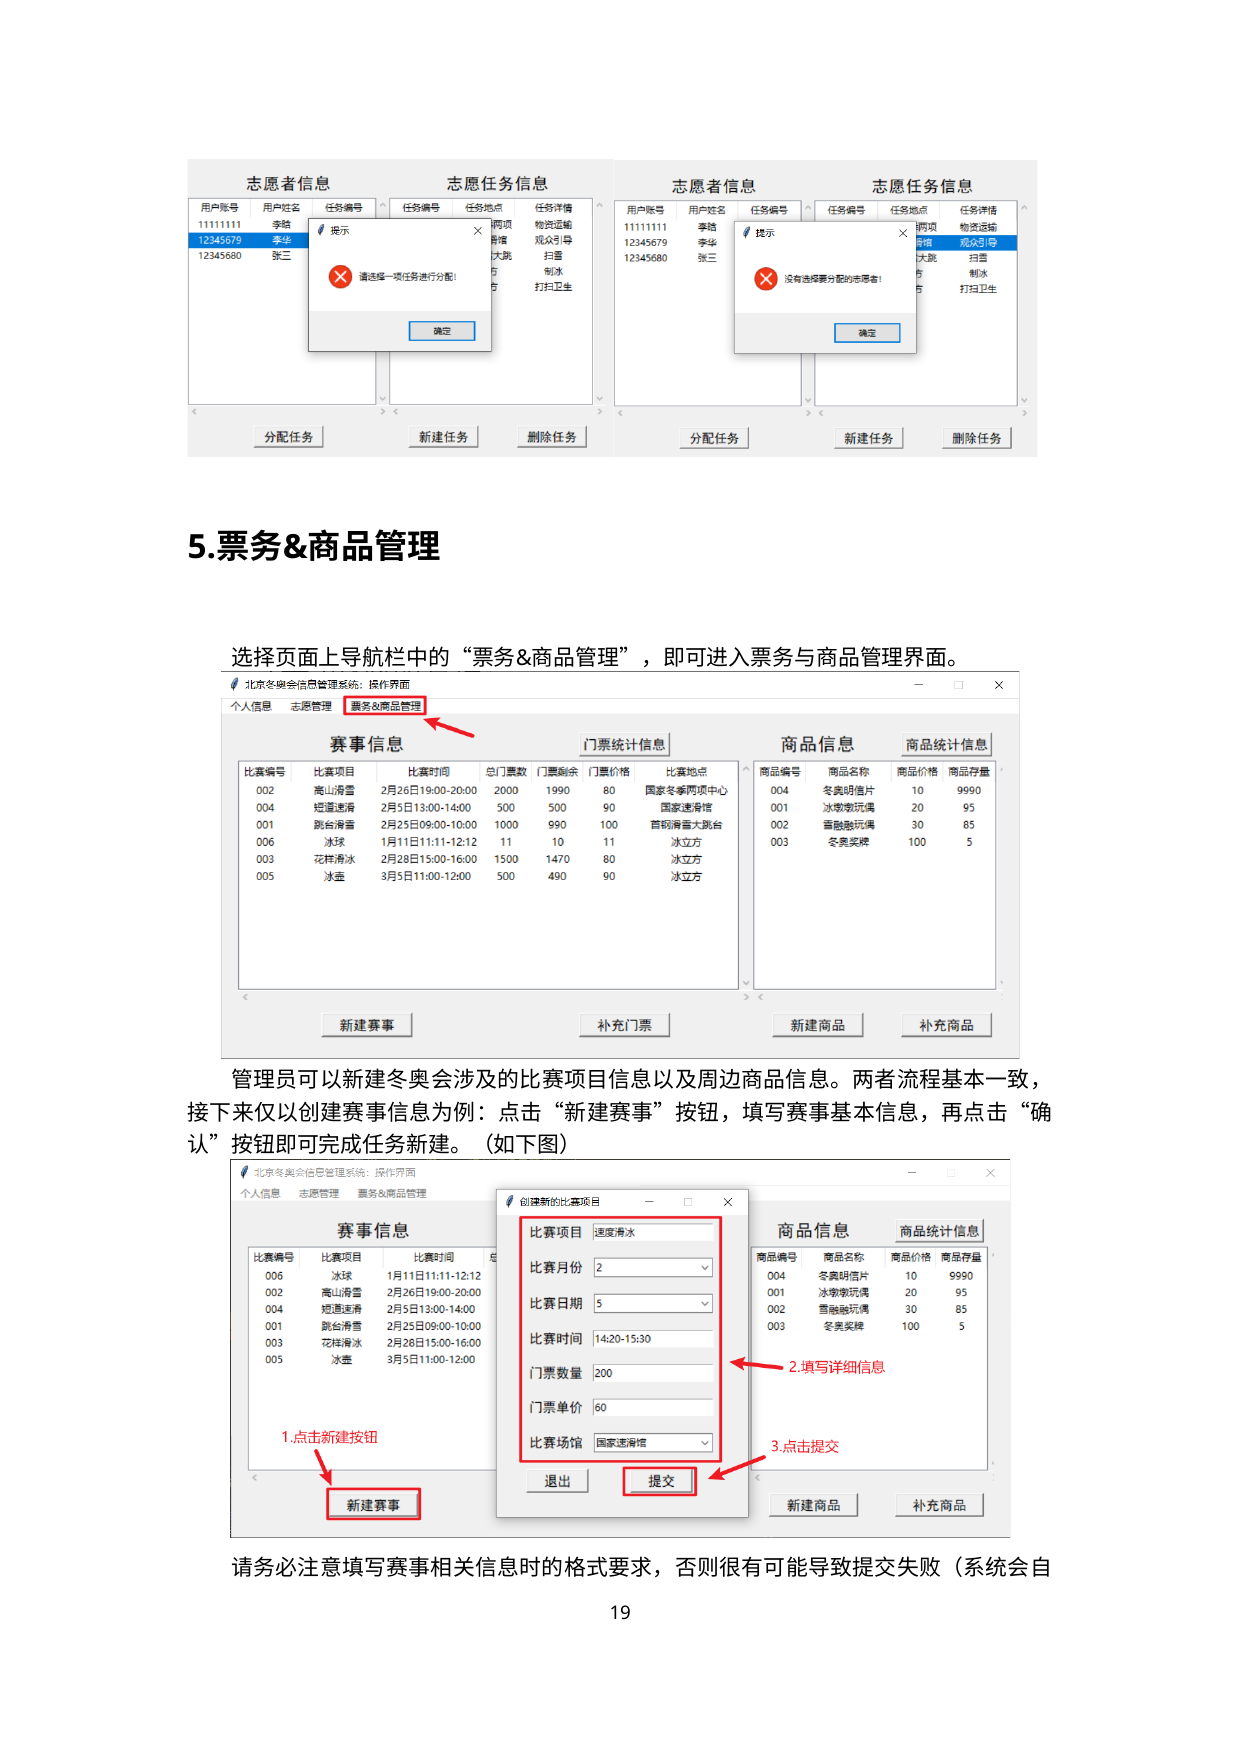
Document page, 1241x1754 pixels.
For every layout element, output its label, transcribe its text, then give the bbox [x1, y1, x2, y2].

text 选择页面上导航栏中的“票务&商品管理”，即可进入票务与商品管理界面。 [187, 639, 1053, 672]
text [187, 1549, 1053, 1582]
picture [230, 1159, 1011, 1538]
subtitle 5.票务&商品管理 [187, 512, 1053, 577]
picture [221, 671, 1020, 1059]
picture [187, 159, 1038, 457]
text 管理员可以新建冬奥会涉及的比赛项目信息以及周边商品信息。两者流程基本一致，接下来仅以创建赛事信息为例：点击“新建赛事”按钮，填写赛事基本信息，再点击“确认”按钮即可完成任务新建。（如下图） [187, 1062, 1053, 1159]
